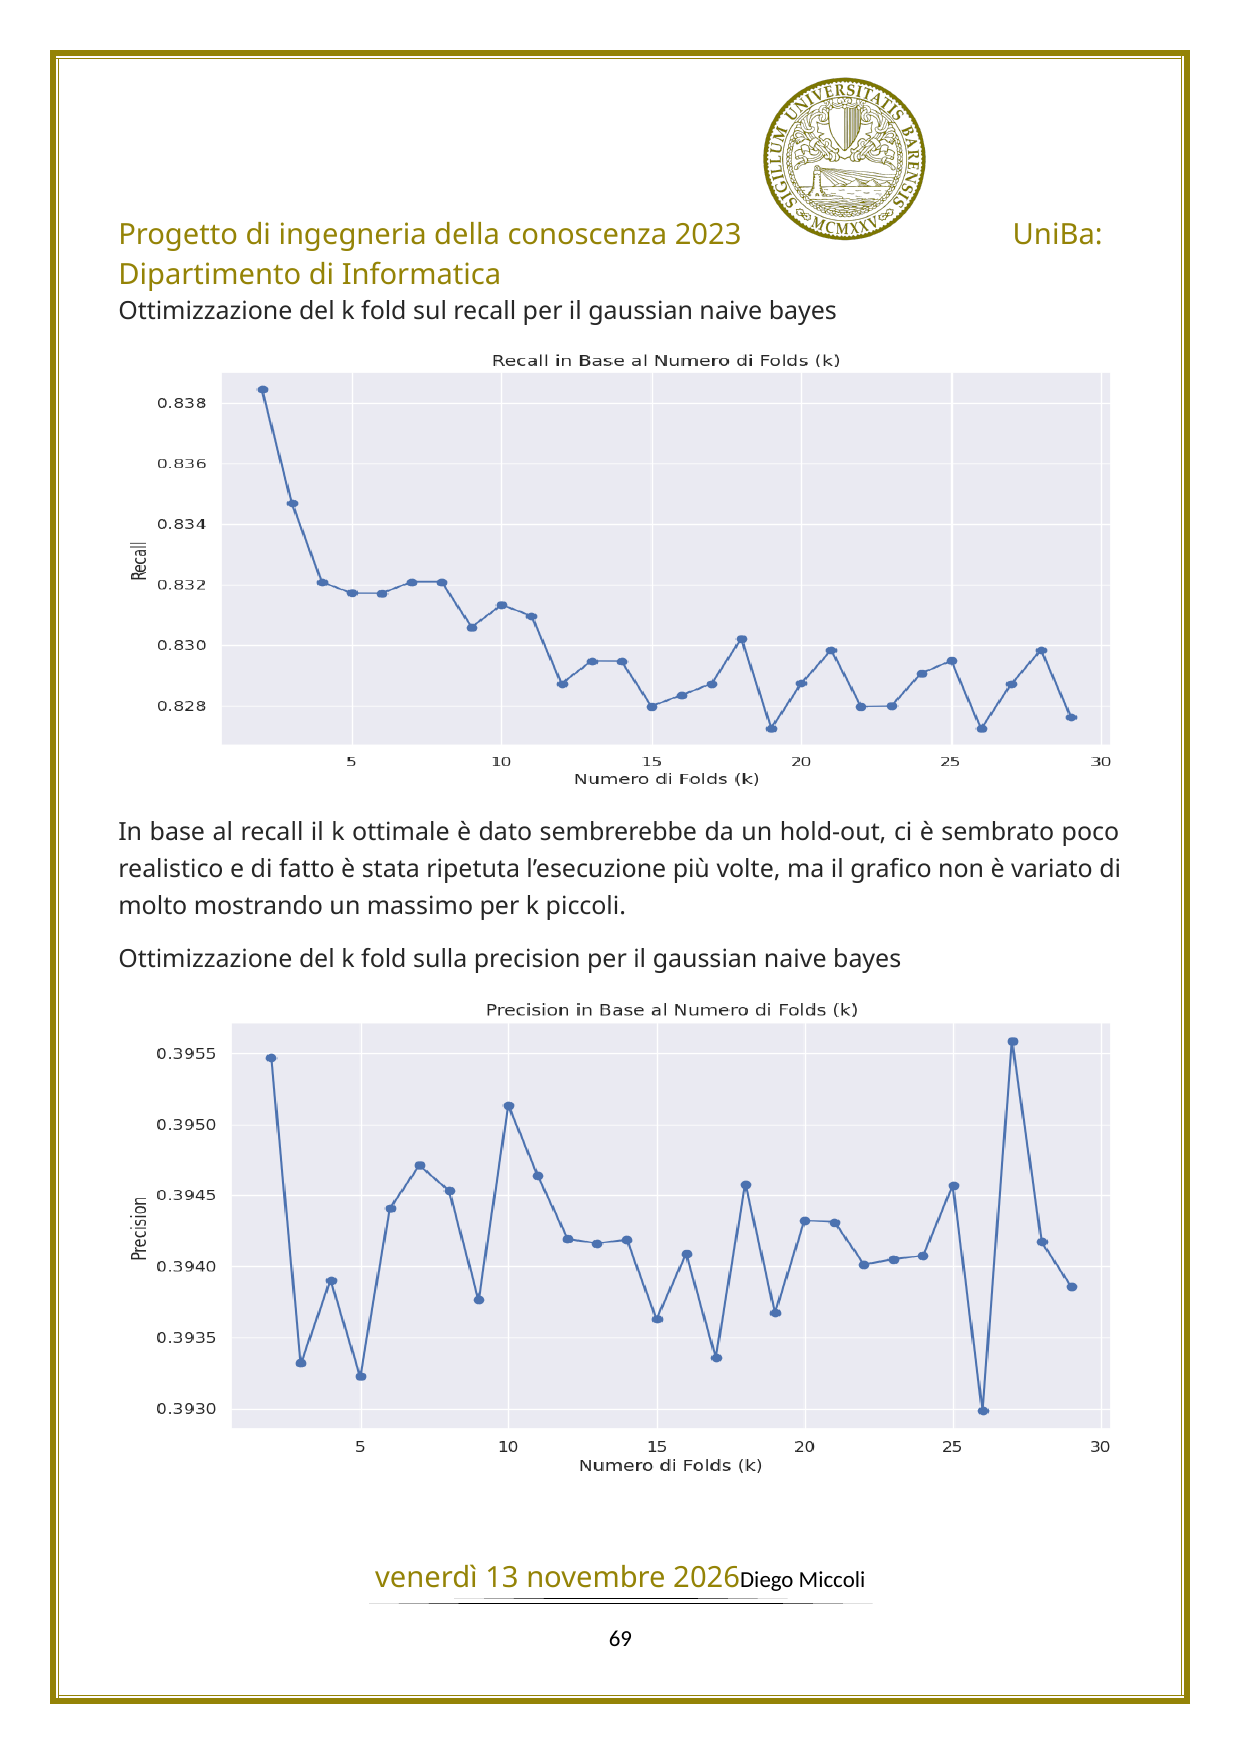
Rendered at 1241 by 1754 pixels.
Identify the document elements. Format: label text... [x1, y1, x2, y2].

text In base al recall il k ottimale è dato sembrerebbe da un hold-out, ci è sembrato poco realistico e di fatto è stata ripetuta l’esecuzione più volte, ma il grafico non è variato di molto mostrando un massimo per k piccoli. [118, 814, 1122, 921]
text Ottimizzazione del k fold sulla precision per il gaussian naive bayes [118, 941, 1122, 975]
picture [757, 73, 930, 245]
picture [118, 346, 1123, 795]
text Ottimizzazione del k fold sul recall per il gaussian naive bayes [118, 293, 1122, 327]
picture [118, 994, 1123, 1483]
